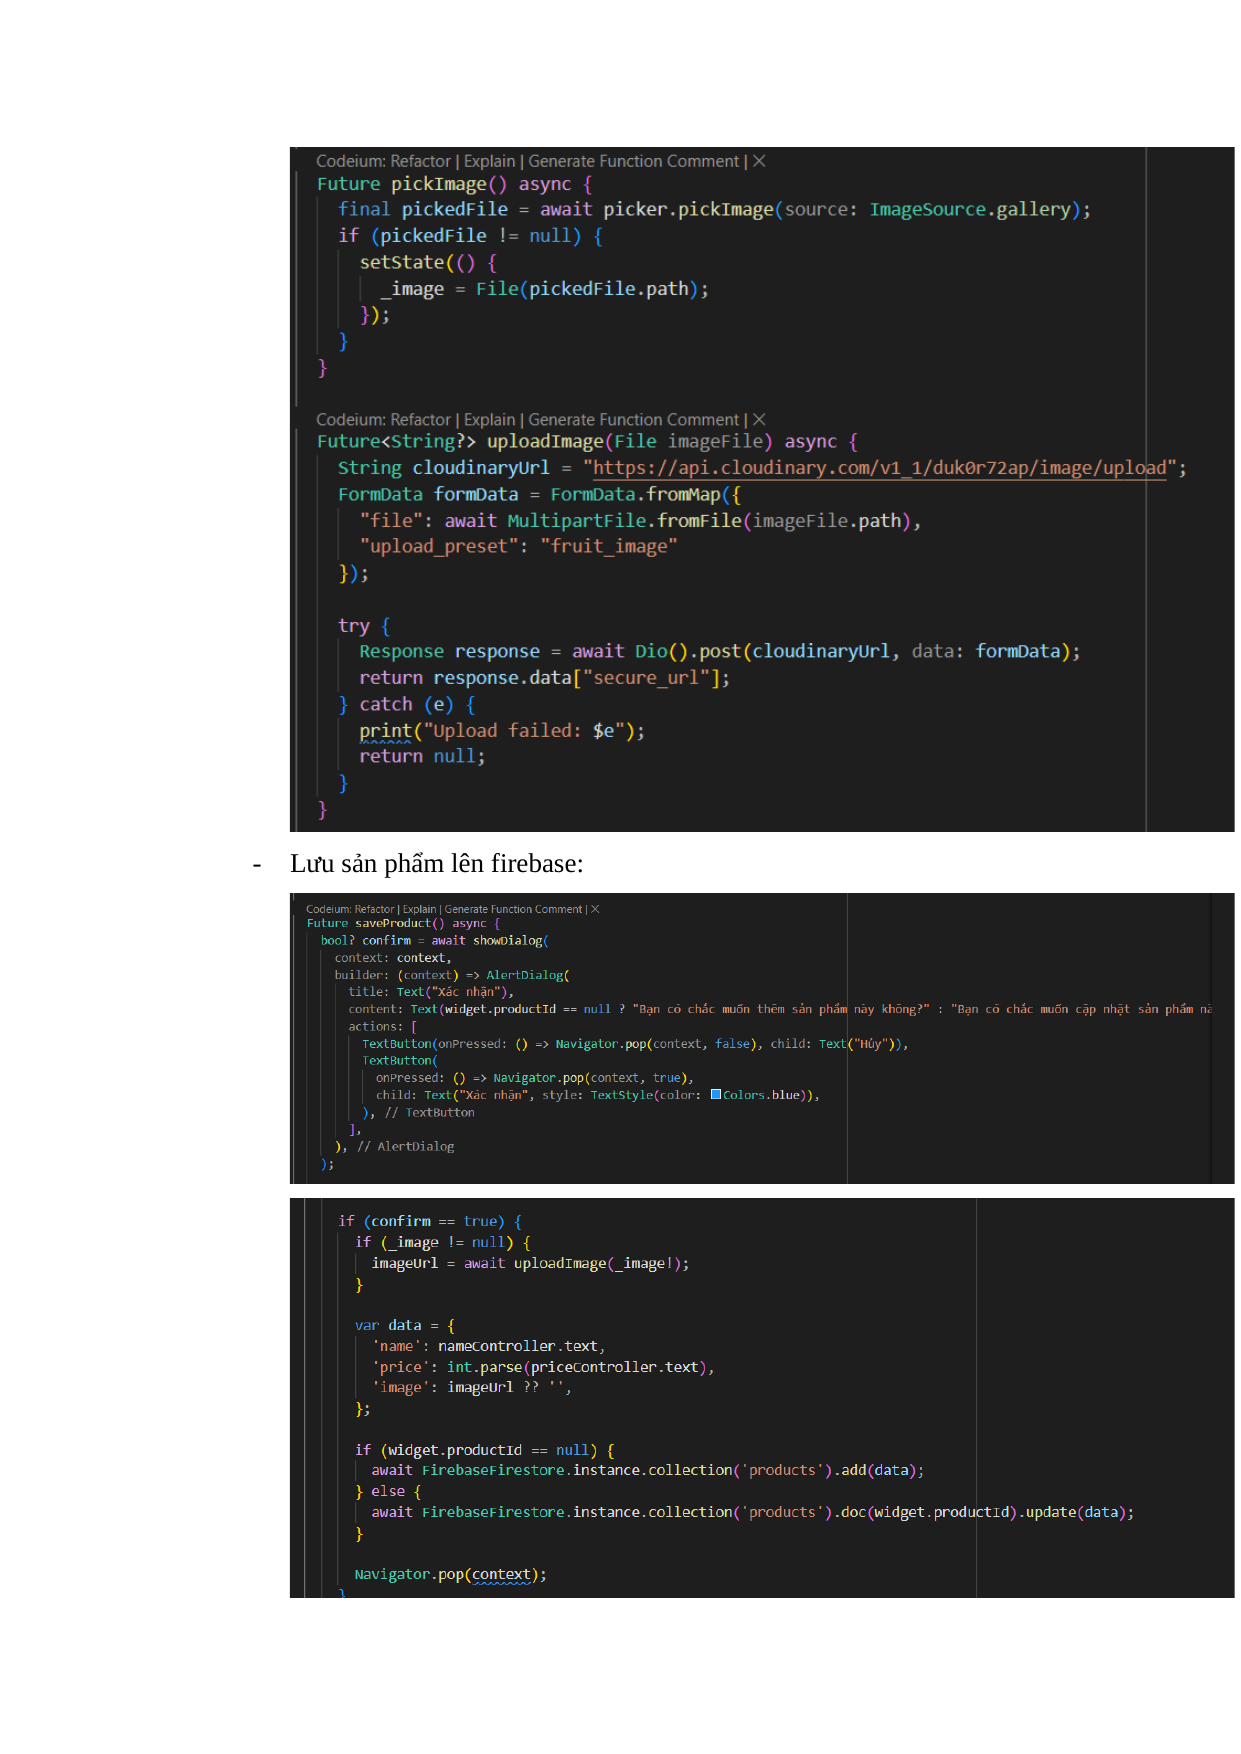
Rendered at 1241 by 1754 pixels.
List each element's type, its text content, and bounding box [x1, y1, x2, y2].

list Lưu sản phẩm lên firebase: [252, 847, 1122, 878]
picture [289, 147, 1235, 832]
picture [289, 1198, 1235, 1598]
picture [289, 893, 1235, 1184]
